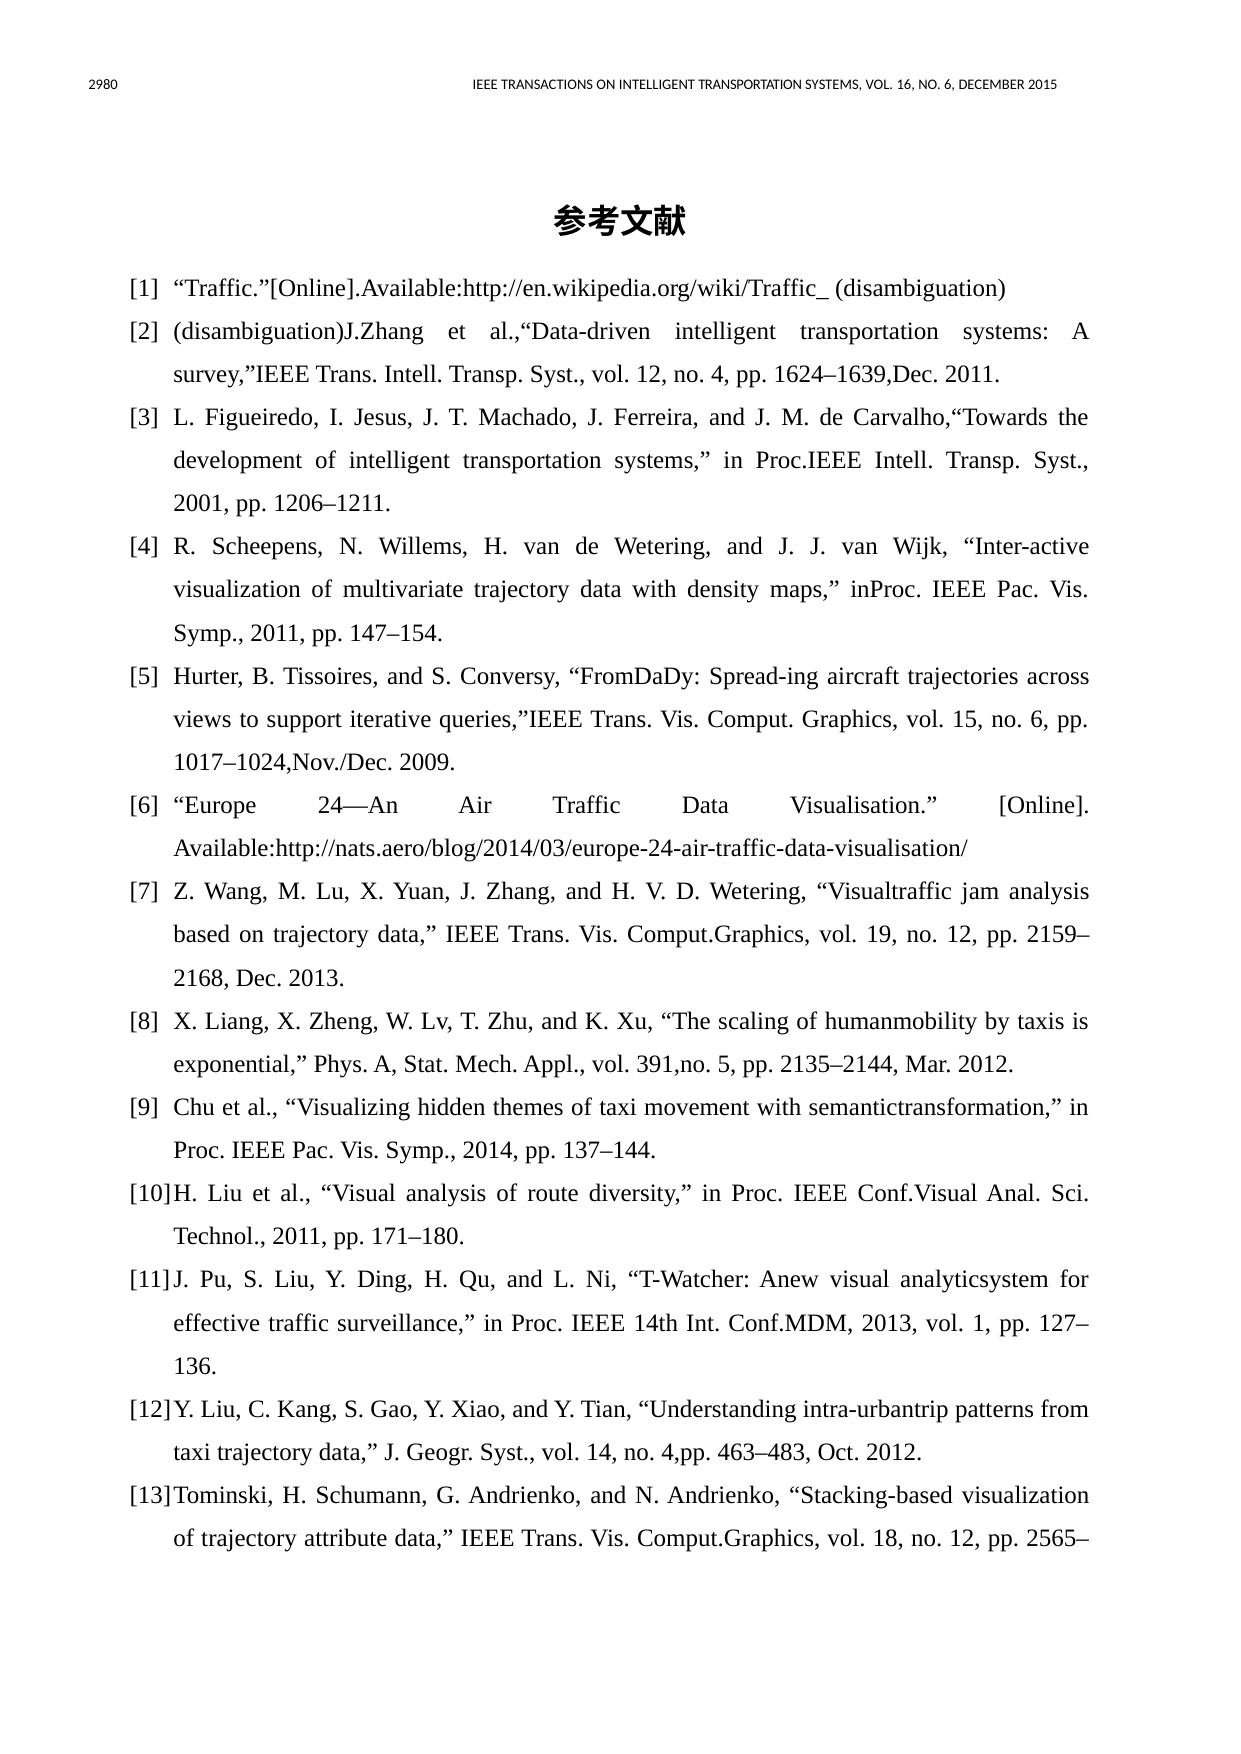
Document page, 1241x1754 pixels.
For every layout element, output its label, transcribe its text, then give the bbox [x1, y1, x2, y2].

list “Europe 24—An Air Traffic Data Visualisation.” [Online]. Available:http://nats.aero/blog/2014/03/europe-24-air-traffic-data-visualisation/ [129, 790, 1090, 862]
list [129, 1480, 1090, 1552]
list (disambiguation)J.Zhang et al.,“Data-driven intelligent transportation systems: A survey,”IEEE Trans. Intell. Transp. Syst., vol. 12, no. 4, pp. 1624–1639,Dec. 2011. [129, 316, 1090, 388]
list X. Liang, X. Zheng, W. Lv, T. Zhu, and K. Xu, “The scaling of humanmobility by taxis is exponential,” Phys. A, Stat. Mech. Appl., vol. 391,no. 5, pp. 2135–2144, Mar. 2012. [129, 1006, 1090, 1078]
list L. Figueiredo, I. Jesus, J. T. Machado, J. Ferreira, and J. M. de Carvalho,“Towards the development of intelligent transportation systems,” in Proc.IEEE Intell. Transp. Syst., 2001, pp. 1206–1211. [129, 402, 1090, 517]
list Chu et al., “Visualizing hidden themes of taxi movement with semantictransformation,” in Proc. IEEE Pac. Vis. Symp., 2014, pp. 137–144. [129, 1092, 1090, 1164]
list J. Pu, S. Liu, Y. Ding, H. Qu, and L. Ni, “T-Watcher: Anew visual analyticsystem for effective traffic surveillance,” in Proc. IEEE 14th Int. Conf.MDM, 2013, vol. 1, pp. 127–136. [129, 1264, 1090, 1379]
list Z. Wang, M. Lu, X. Yuan, J. Zhang, and H. V. D. Wetering, “Visualtraffic jam analysis based on trajectory data,” IEEE Trans. Vis. Comput.Graphics, vol. 19, no. 12, pp. 2159–2168, Dec. 2013. [129, 876, 1090, 991]
list R. Scheepens, N. Willems, H. van de Wetering, and J. J. van Wijk, “Inter-active visualization of multivariate trajectory data with density maps,” inProc. IEEE Pac. Vis. Symp., 2011, pp. 147–154. [129, 531, 1090, 646]
list H. Liu et al., “Visual analysis of route diversity,” in Proc. IEEE Conf.Visual Anal. Sci. Technol., 2011, pp. 171–180. [129, 1178, 1090, 1250]
list Hurter, B. Tissoires, and S. Conversy, “FromDaDy: Spread-ing aircraft trajectories across views to support iterative queries,”IEEE Trans. Vis. Comput. Graphics, vol. 15, no. 6, pp. 1017–1024,Nov./Dec. 2009. [129, 661, 1090, 776]
list “Traffic.”[Online].Available:http://en.wikipedia.org/wiki/Traffic_ (disambiguation) [129, 273, 1090, 301]
subtitle 参考文献 [150, 187, 1090, 252]
list Y. Liu, C. Kang, S. Gao, Y. Xiao, and Y. Tian, “Understanding intra-urbantrip patterns from taxi trajectory data,” J. Geogr. Syst., vol. 14, no. 4,pp. 463–483, Oct. 2012. [129, 1394, 1090, 1466]
